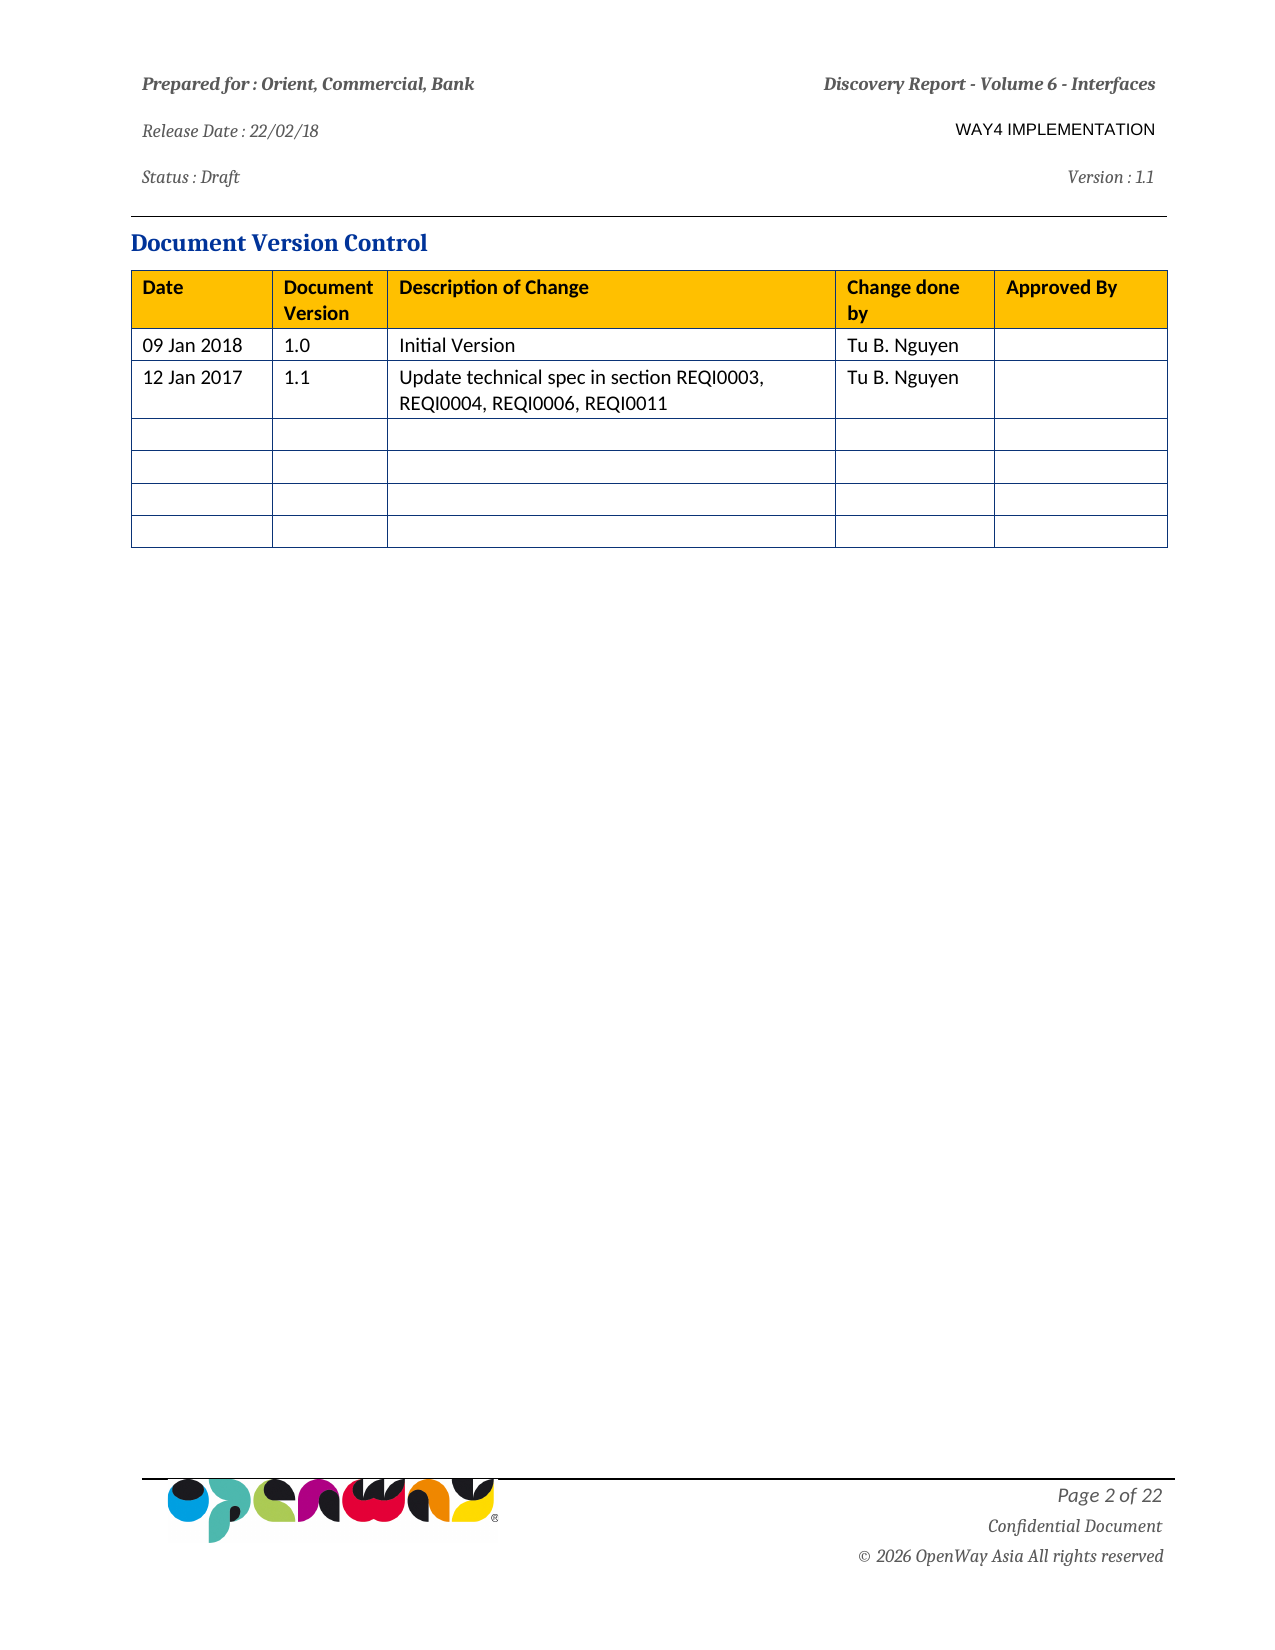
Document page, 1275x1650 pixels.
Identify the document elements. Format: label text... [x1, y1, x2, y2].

table_cell [995, 419, 1167, 450]
picture [167, 1479, 499, 1543]
table_cell [273, 516, 387, 547]
table_cell [995, 451, 1167, 483]
table_header Description of Change [388, 271, 835, 328]
table_cell 09 Jan 2018 [132, 329, 272, 360]
table_cell [132, 451, 272, 483]
table_cell [995, 516, 1167, 547]
table_cell Tu B. Nguyen [836, 361, 994, 418]
table_cell [388, 484, 835, 515]
table_cell [273, 419, 387, 450]
table_cell [995, 361, 1167, 418]
table_cell [836, 484, 994, 515]
table_cell [836, 419, 994, 450]
table_cell [995, 329, 1167, 360]
table_cell [273, 484, 387, 515]
table_cell 1.0 [273, 329, 387, 360]
table_header Change done by [836, 271, 994, 328]
table_header Date [132, 271, 272, 328]
table_cell [132, 419, 272, 450]
table_cell [132, 516, 272, 547]
text Document Version Control [131, 229, 1167, 258]
table_cell Update technical spec in section REQI0003, REQI0004, REQI0006, REQI0011 [388, 361, 835, 418]
table_cell [388, 451, 835, 483]
table_cell [388, 419, 835, 450]
table_cell Initial Version [388, 329, 835, 360]
table_cell [836, 451, 994, 483]
table_cell [836, 516, 994, 547]
table_cell Tu B. Nguyen [836, 329, 994, 360]
table_cell [273, 451, 387, 483]
table_header Approved By [995, 271, 1167, 328]
table_cell 1.1 [273, 361, 387, 418]
table_header Document Version [273, 271, 387, 328]
table_cell [995, 484, 1167, 515]
table_cell 12 Jan 2017 [132, 361, 272, 418]
table_cell [132, 484, 272, 515]
table_cell [388, 516, 835, 547]
